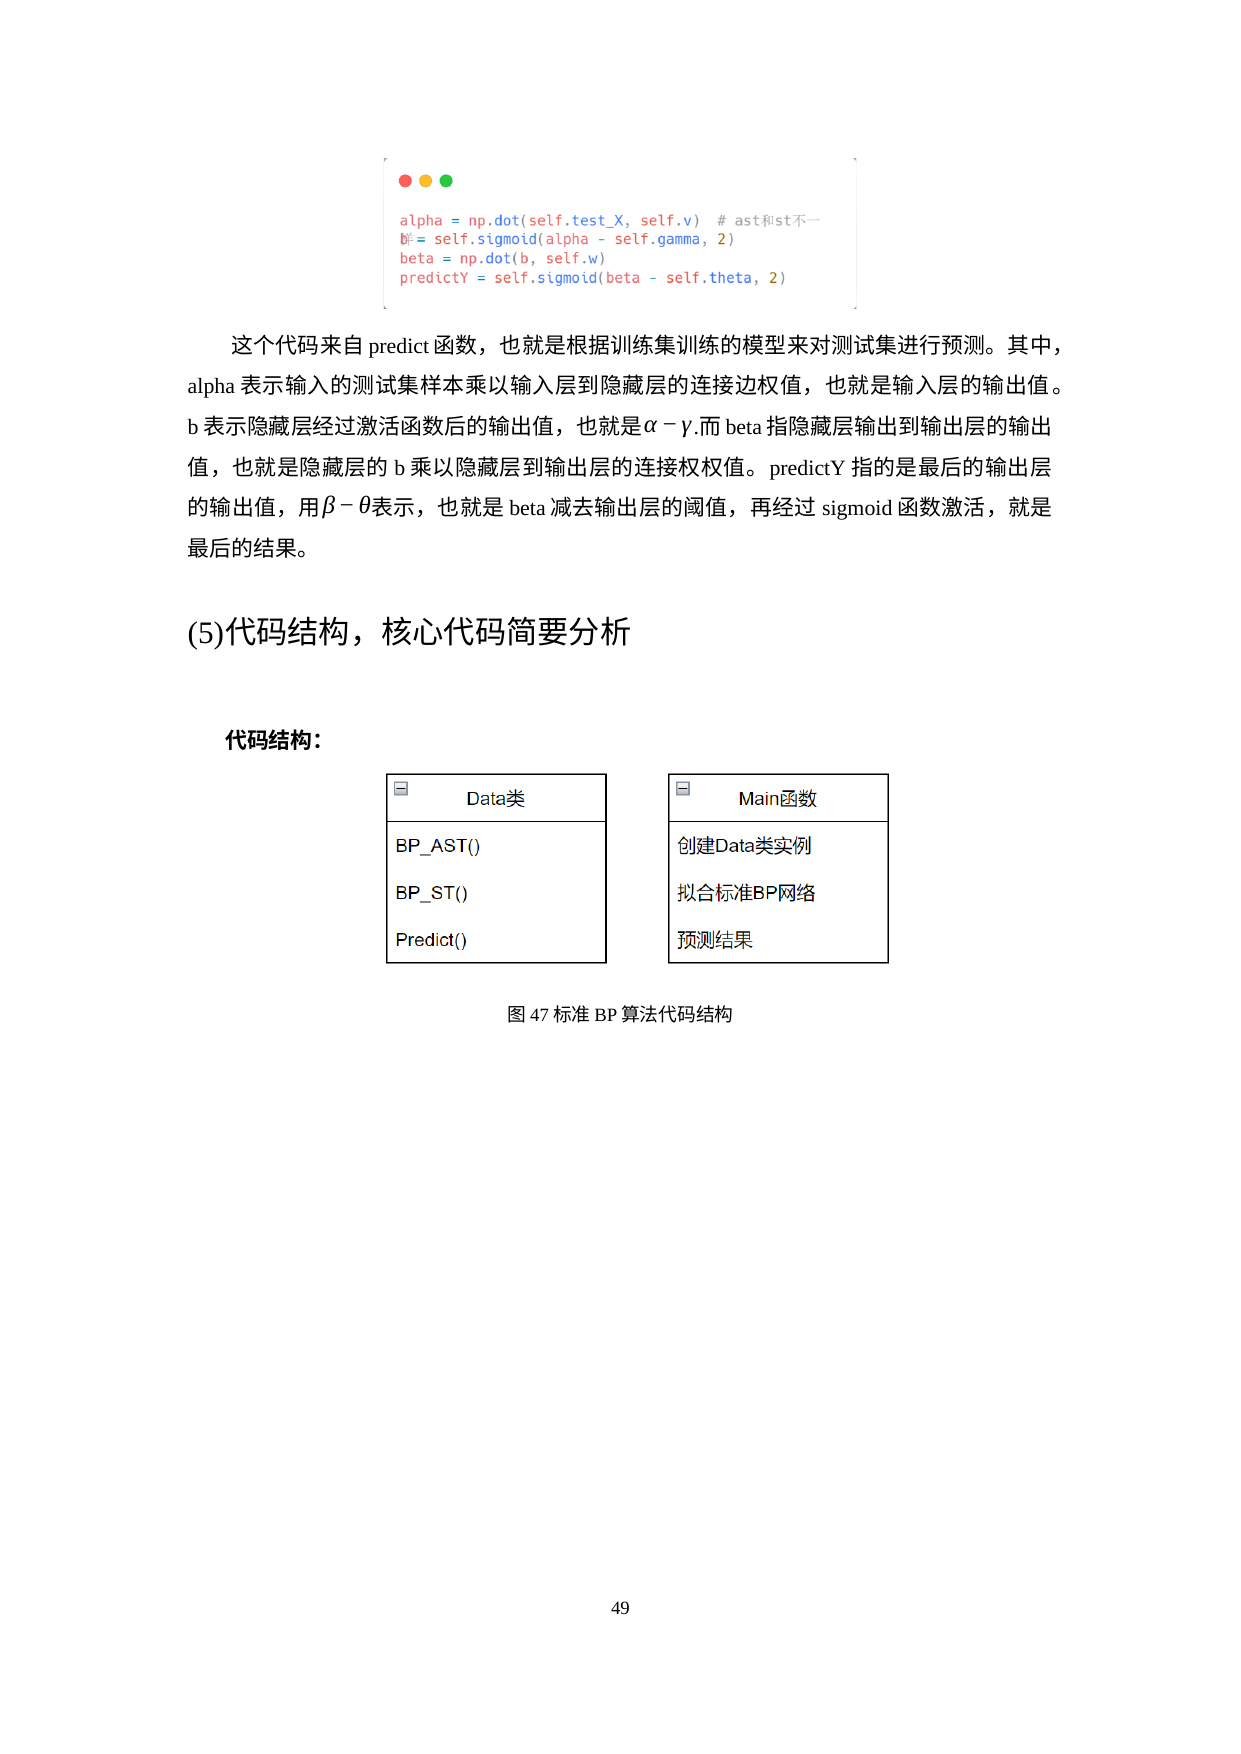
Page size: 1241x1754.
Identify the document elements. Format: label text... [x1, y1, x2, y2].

list 代码结构： [225, 723, 1053, 755]
picture [380, 763, 898, 971]
subtitle 代码结构，核心代码简要分析 [187, 598, 1053, 663]
picture [383, 158, 857, 309]
text 这个代码来自predict函数，也就是根据训练集训练的模型来对测试集进行预测。其中，alpha表示输入的测试集样本乘以输入层到隐藏层的连接边权值，也就是输入层的输出值。b表示隐藏层经过激活函数后的输出值，也就是.而beta指隐藏层输出到输出层的输出值，也就是隐藏层的b乘以隐藏层到输出层的连接权权值。predictY指的是最后的输出层的输出值，用表示，也就是beta减去输出层的阈值，再经过sigmoid函数激活，就是最后的结果。 [187, 327, 1053, 563]
text 图 47 标准BP算法代码结构 [187, 997, 1053, 1029]
